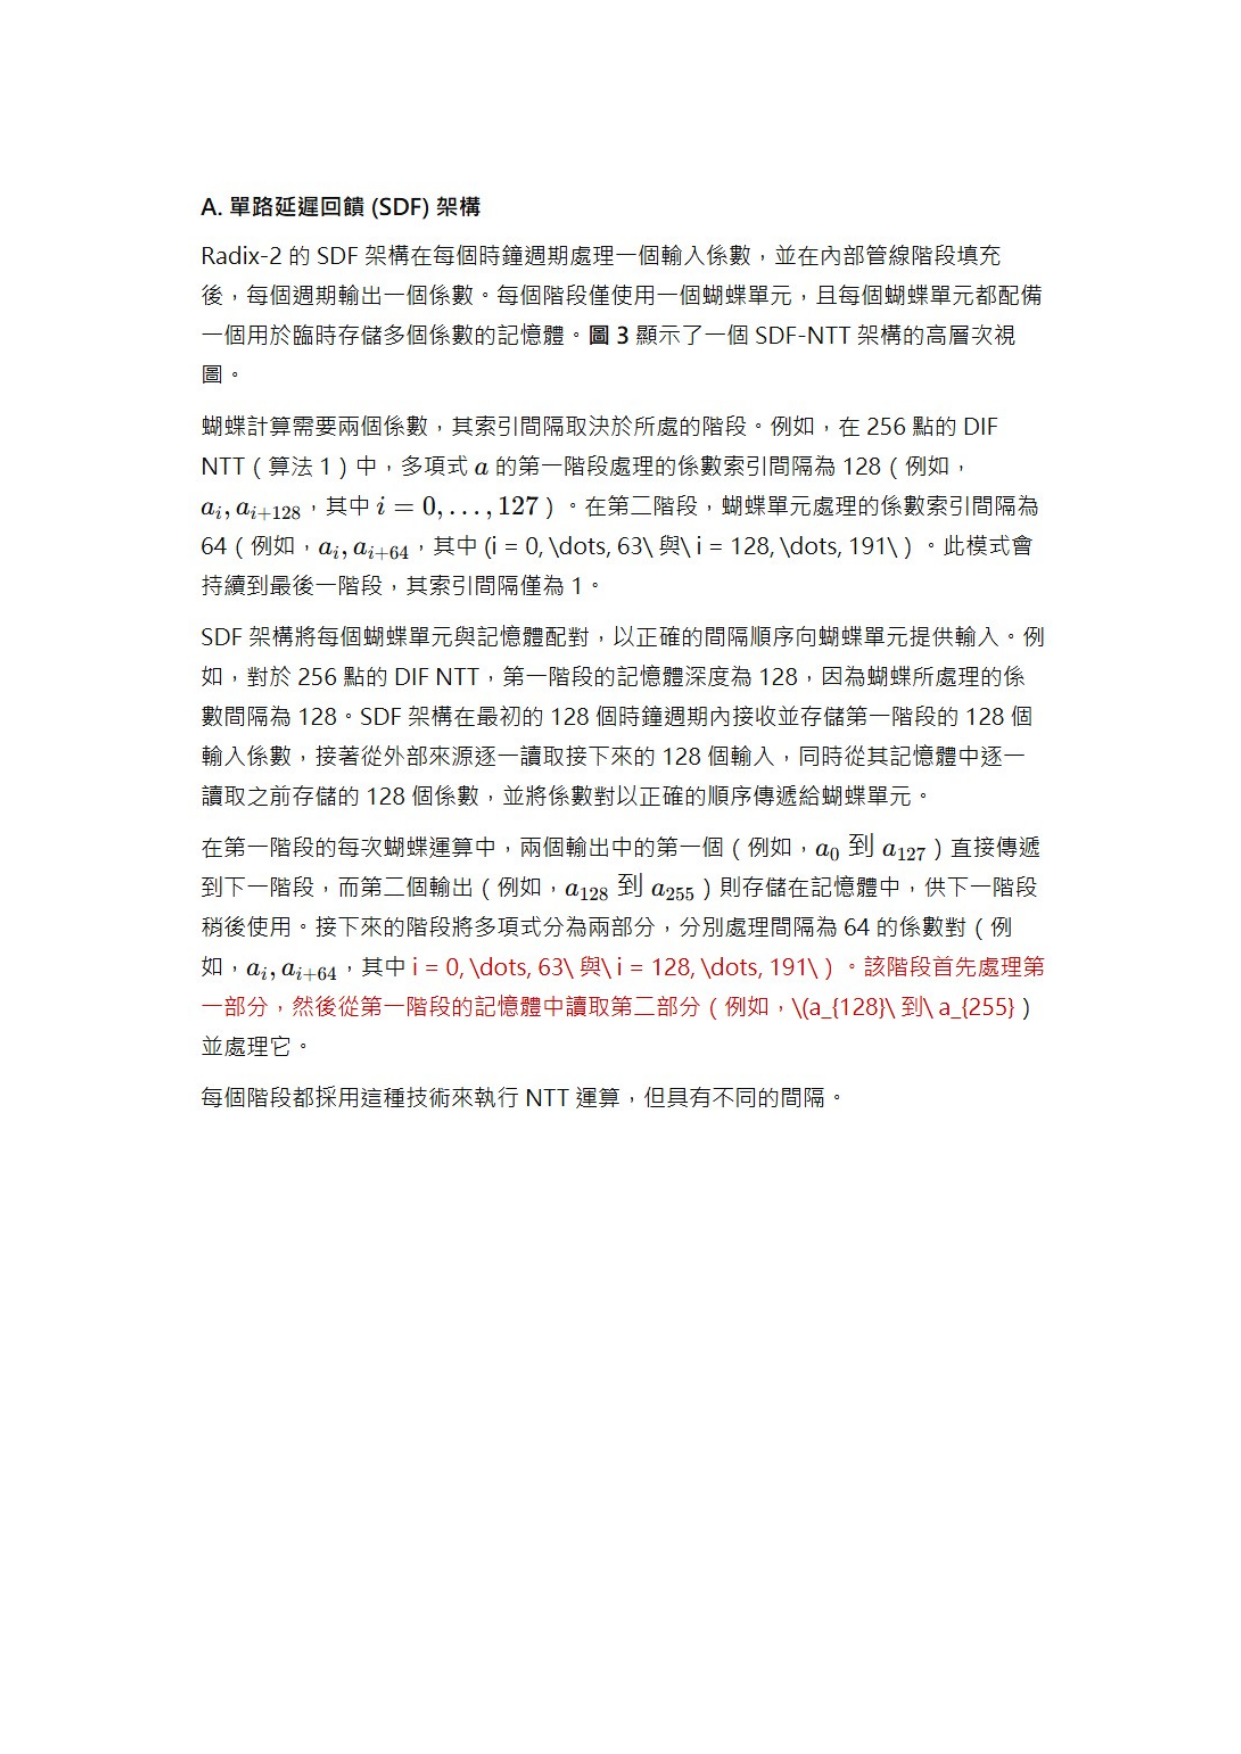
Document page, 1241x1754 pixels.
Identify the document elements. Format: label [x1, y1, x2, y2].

picture [187, 164, 1053, 1121]
